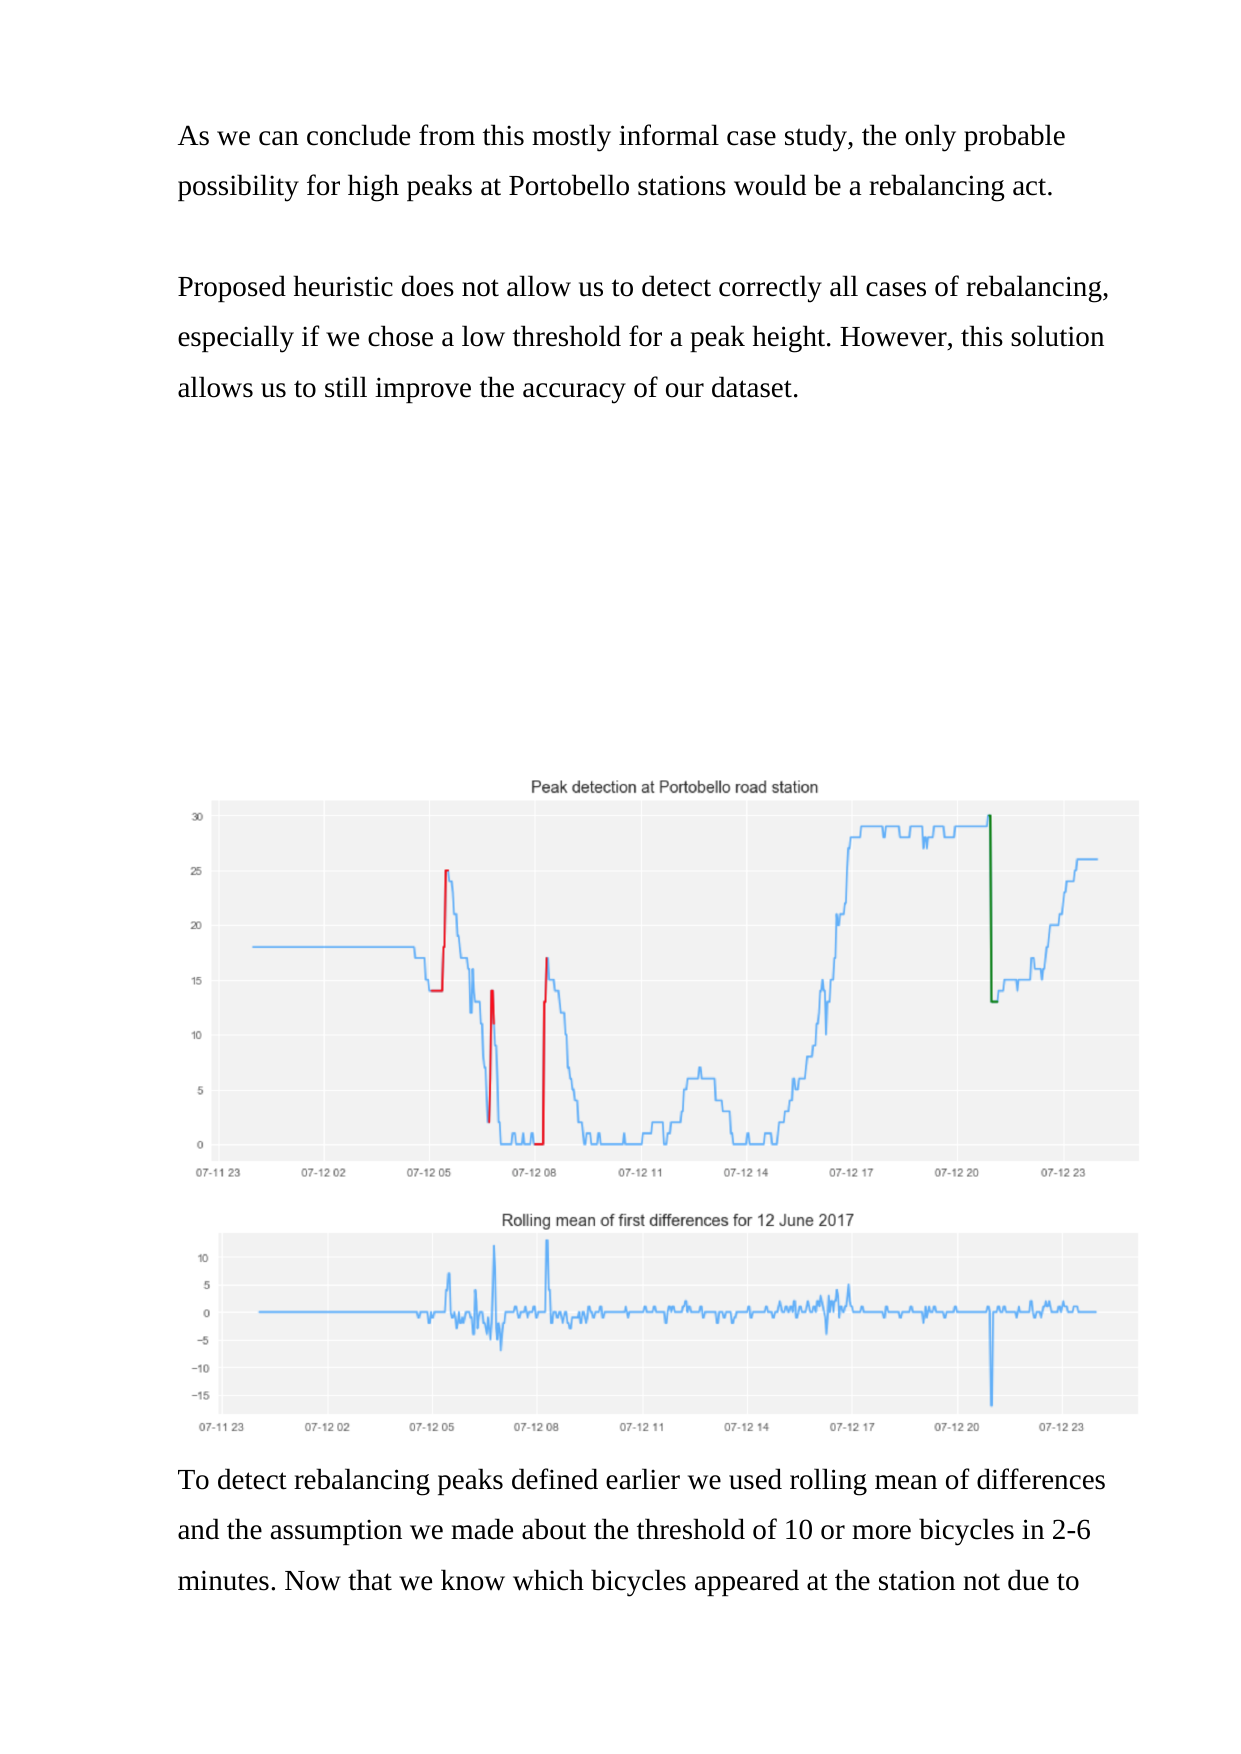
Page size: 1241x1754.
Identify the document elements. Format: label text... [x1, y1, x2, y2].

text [177, 1462, 1152, 1596]
picture [177, 772, 1153, 1190]
text As we can conclude from this mostly informal case study, the only probable possibility for high peaks at Portobello stations would be a rebalancing act. [177, 118, 1152, 202]
text Proposed heuristic does not allow us to detect correctly all cases of rebalancing, especially if we chose a low threshold for a peak height. However, this solution allows us to still improve the accuracy of our dataset. [177, 269, 1152, 403]
picture [177, 1205, 1152, 1447]
